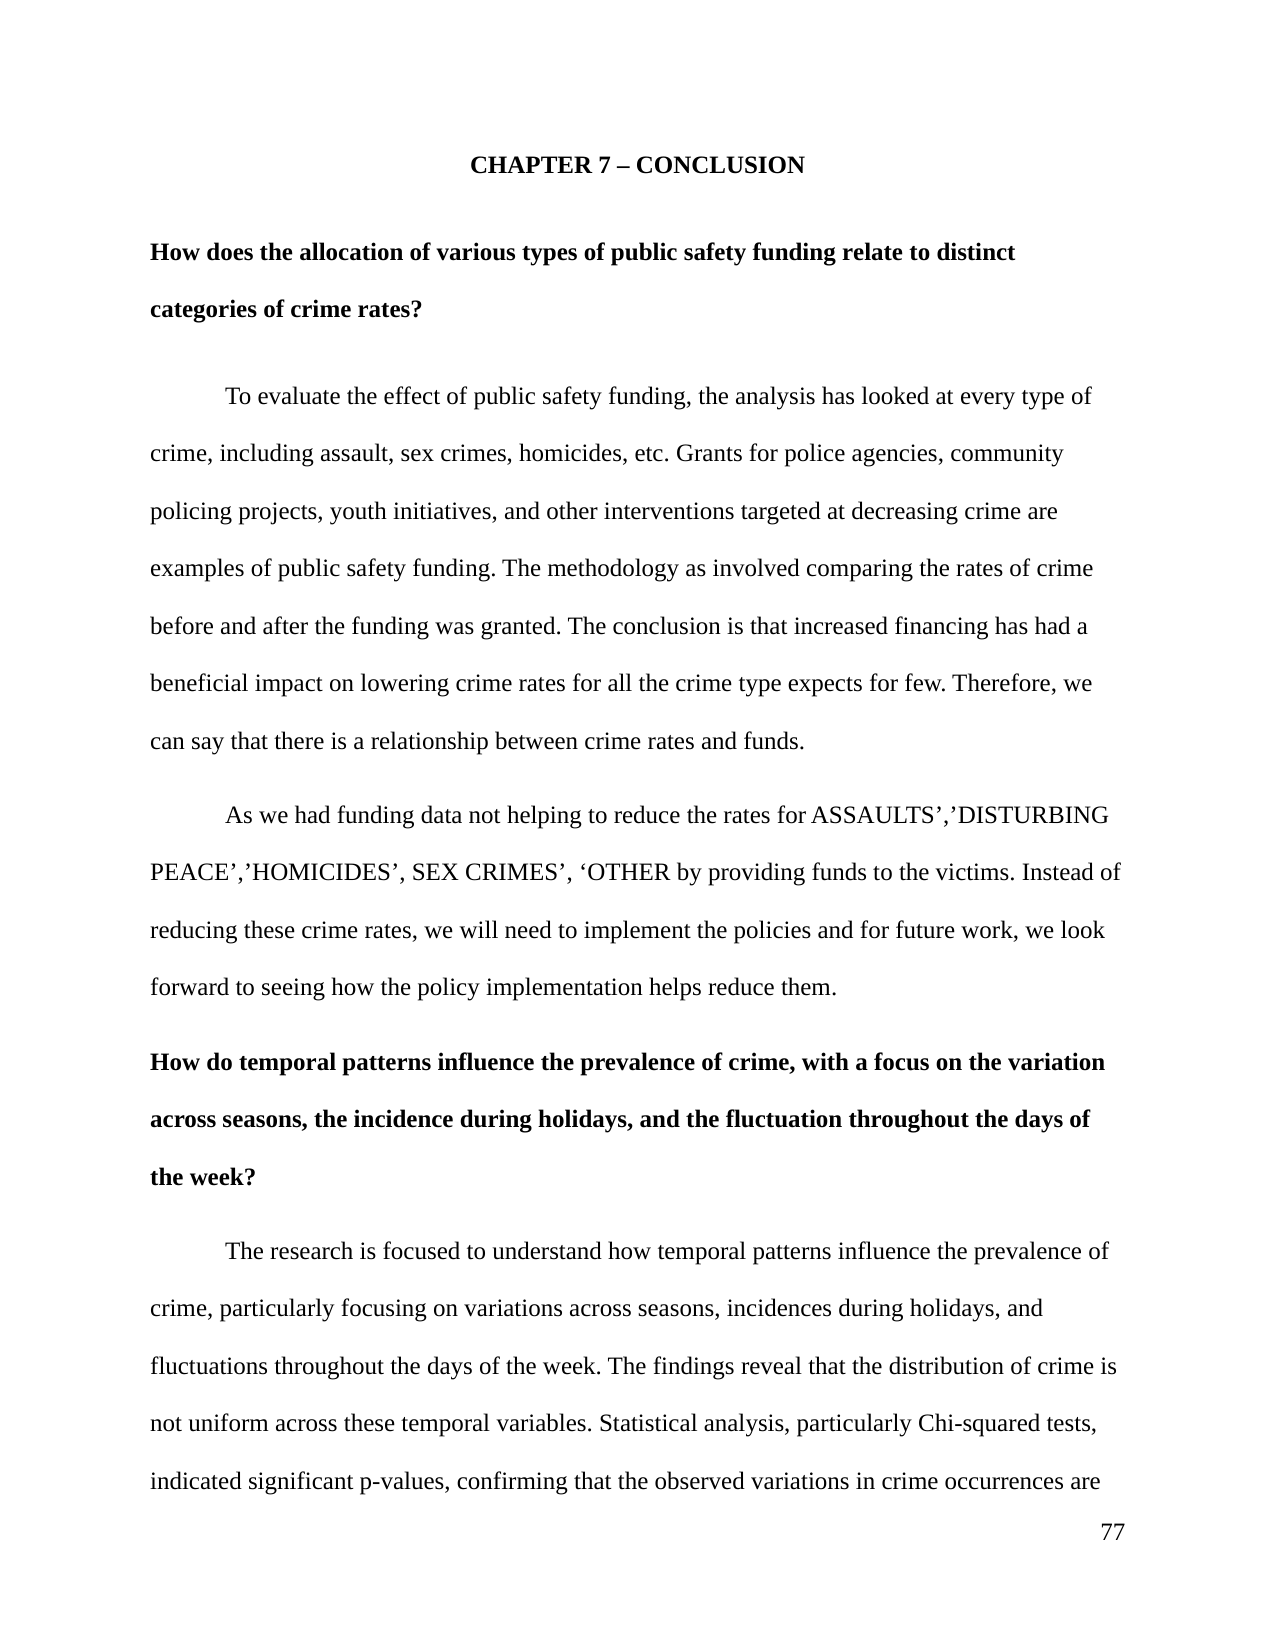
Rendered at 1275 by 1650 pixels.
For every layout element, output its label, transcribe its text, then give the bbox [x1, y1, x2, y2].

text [150, 1236, 1125, 1494]
text As we had funding data not helping to reduce the rates for ASSAULTS’,’DISTURBING PEACE’,’HOMICIDES’, SEX CRIMES’, ‘OTHER by providing funds to the victims. Instead of reducing these crime rates, we will need to implement the policies and for future work, we look forward to seeing how the policy implementation helps reduce them. [150, 800, 1125, 1001]
text How does the allocation of various types of public safety funding relate to distinct categories of crime rates? [150, 237, 1125, 323]
text CHAPTER 7 – CONCLUSION [150, 150, 1125, 179]
text To evaluate the effect of public safety funding, the analysis has looked at every type of crime, including assault, sex crimes, homicides, etc. Grants for police agencies, community policing projects, youth initiatives, and other interventions targeted at decreasing crime are examples of public safety funding. The methodology as involved comparing the rates of crime before and after the funding was granted. The conclusion is that increased financing has had a beneficial impact on lowering crime rates for all the crime type expects for few. Therefore, we can say that there is a relationship between crime rates and funds. [150, 381, 1125, 754]
text How do temporal patterns influence the prevalence of crime, with a focus on the variation across seasons, the incidence during holidays, and the fluctuation throughout the days of the week? [150, 1047, 1125, 1190]
